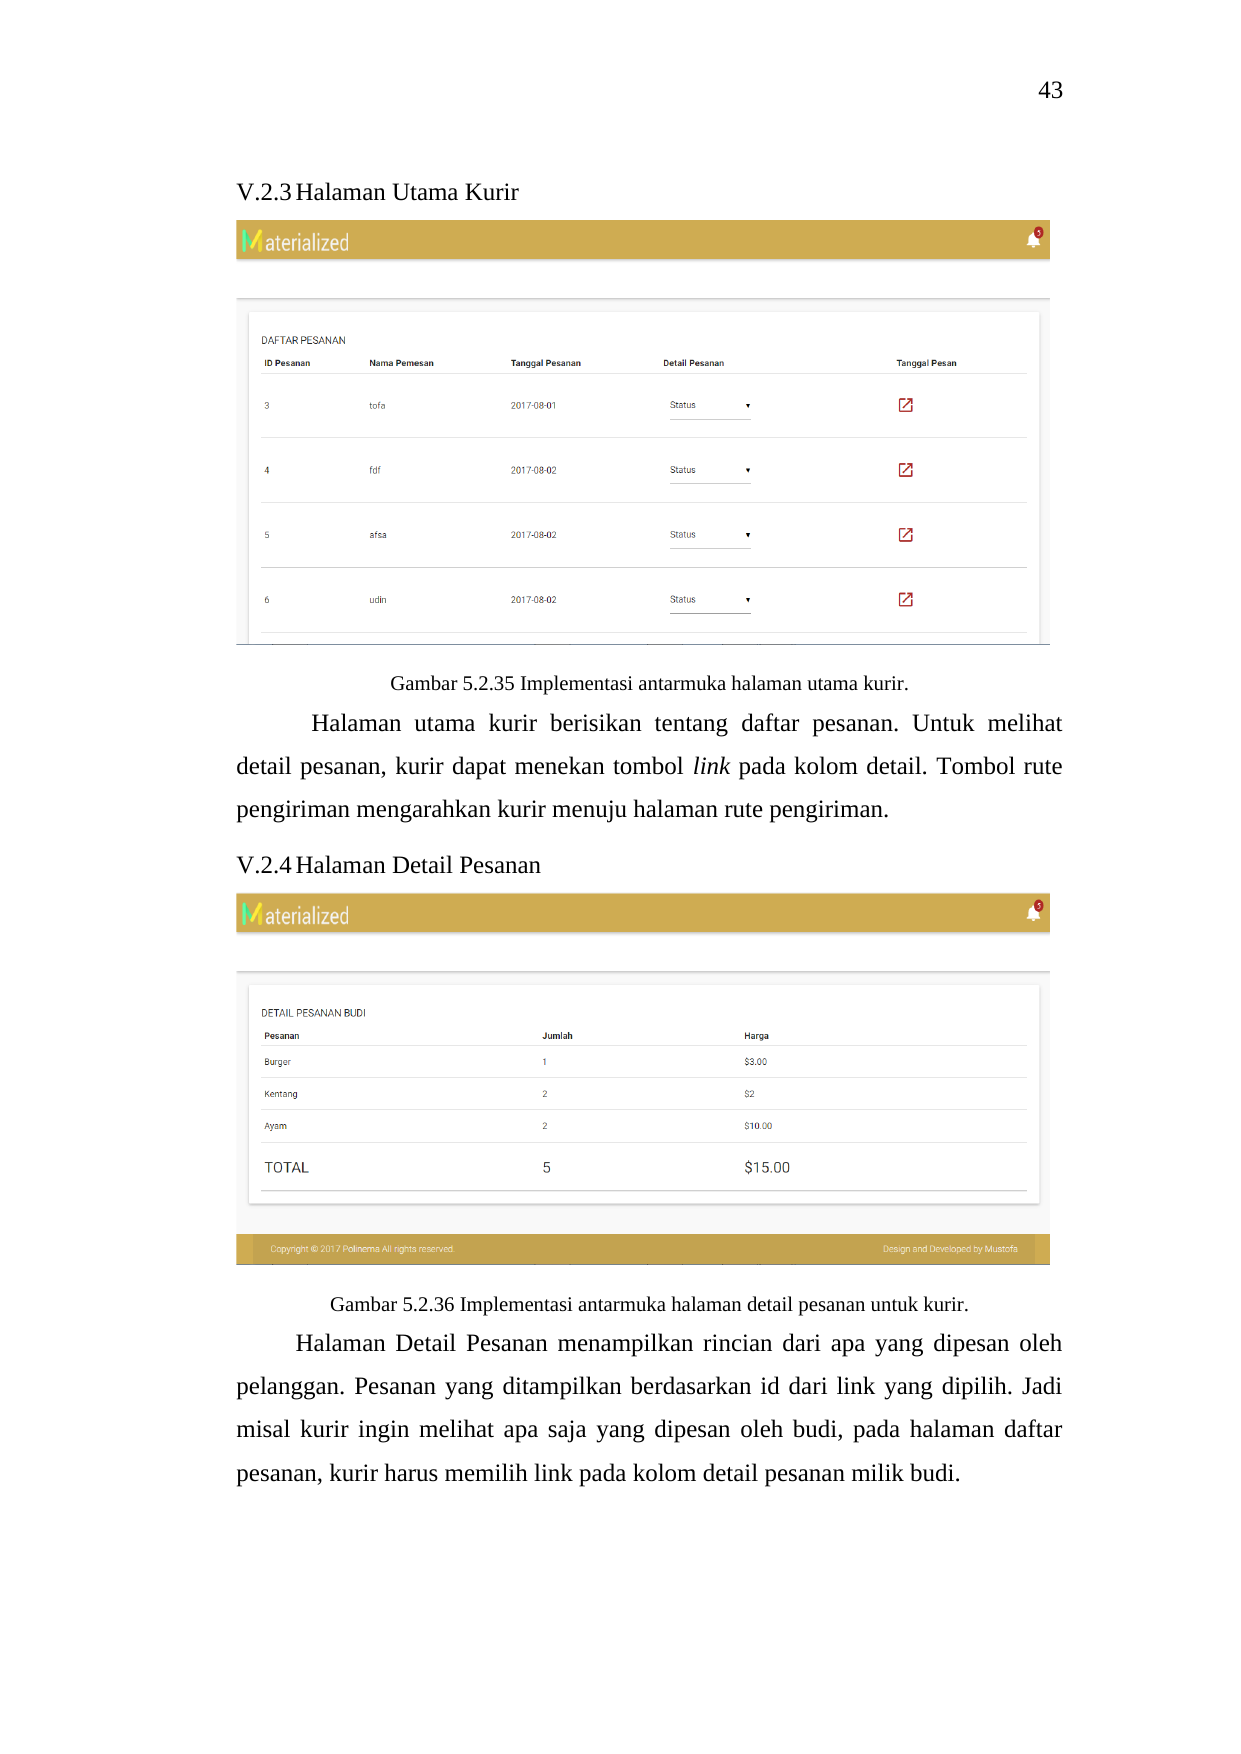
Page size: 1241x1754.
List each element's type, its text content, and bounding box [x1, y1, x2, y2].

list Halaman Detail Pesanan menampilkan rincian dari apa yang dipesan oleh pelanggan. Pesanan yang ditampilkan berdasarkan id dari link yang dipilih. Jadi misal kurir ingin melihat apa saja yang dipesan oleh budi, pada halaman daftar pesanan, kurir harus memilih link pada kolom detail pesanan milik budi. [236, 1328, 1063, 1486]
subtitle Halaman Detail Pesanan [236, 850, 1063, 878]
picture [236, 220, 1050, 645]
subtitle Halaman Utama Kurir [236, 177, 1063, 206]
list Halaman utama kurir berisikan tentang daftar pesanan. Untuk melihat detail pesanan, kurir dapat menekan tombol link pada kolom detail. Tombol rute pengiriman mengarahkan kurir menuju halaman rute pengiriman. [236, 708, 1063, 823]
picture [236, 892, 1050, 1265]
